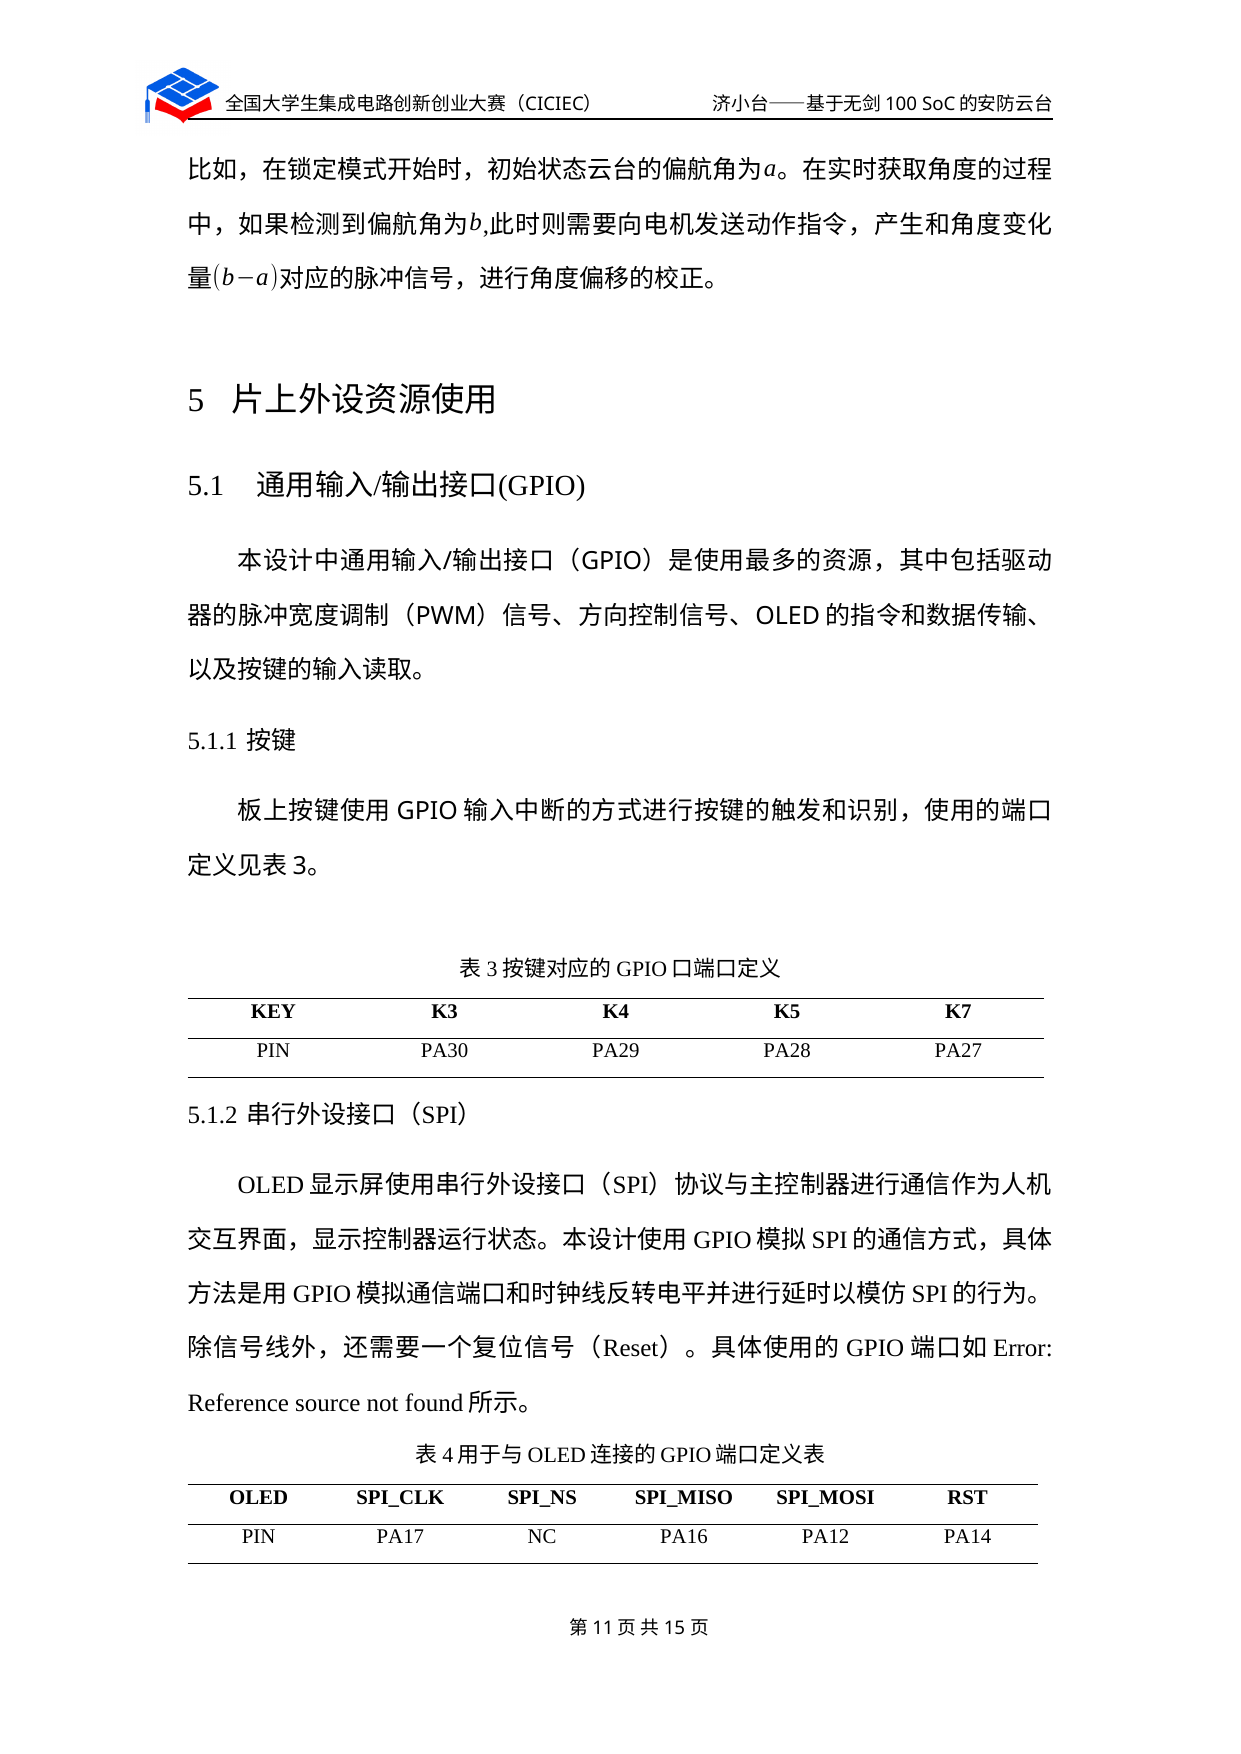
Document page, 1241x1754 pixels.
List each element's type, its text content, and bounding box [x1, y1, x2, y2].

table_header SPI_NS [471, 1485, 613, 1523]
table_cell PA27 [873, 1039, 1044, 1077]
table_cell PA30 [359, 1039, 530, 1077]
subtitle 串行外设接口（SPI） [187, 1094, 1053, 1130]
table_header K4 [530, 999, 701, 1037]
text 本设计中通用输入/输出接口（GPIO）是使用最多的资源，其中包括驱动器的脉冲宽度调制（PWM）信号、方向控制信号、OLED的指令和数据传输、以及按键的输入读取。 [187, 541, 1053, 686]
text 表 4用于与OLED连接的GPIO端口定义表 [187, 1437, 1053, 1468]
table_header SPI_CLK [329, 1485, 471, 1523]
table_header OLED [188, 1485, 329, 1523]
text 表 3 按键对应的GPIO口端口定义 [187, 951, 1053, 982]
table_cell PA28 [701, 1039, 872, 1077]
table_header SPI_MOSI [755, 1485, 896, 1523]
subtitle 片上外设资源使用 [187, 372, 1053, 421]
table_cell PA12 [755, 1525, 896, 1563]
table_cell NC [471, 1525, 613, 1563]
table_cell PIN [188, 1039, 359, 1077]
table_header K7 [873, 999, 1044, 1037]
text 板上按键使用GPIO输入中断的方式进行按键的触发和识别，使用的端口定义见表3。 [187, 791, 1053, 881]
subtitle 通用输入/输出接口(GPIO) [187, 461, 1053, 503]
picture [134, 60, 231, 136]
table_cell PA16 [613, 1525, 754, 1563]
table_cell PIN [188, 1525, 329, 1563]
table_header K5 [701, 999, 872, 1037]
table_cell PA29 [530, 1039, 701, 1077]
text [187, 150, 1053, 295]
table_cell PA14 [896, 1525, 1038, 1563]
table_header RST [896, 1485, 1038, 1523]
table_header KEY [188, 999, 359, 1037]
subtitle 按键 [187, 720, 1053, 756]
table_cell PA17 [329, 1525, 471, 1563]
table_header K3 [359, 999, 530, 1037]
table_header SPI_MISO [613, 1485, 754, 1523]
